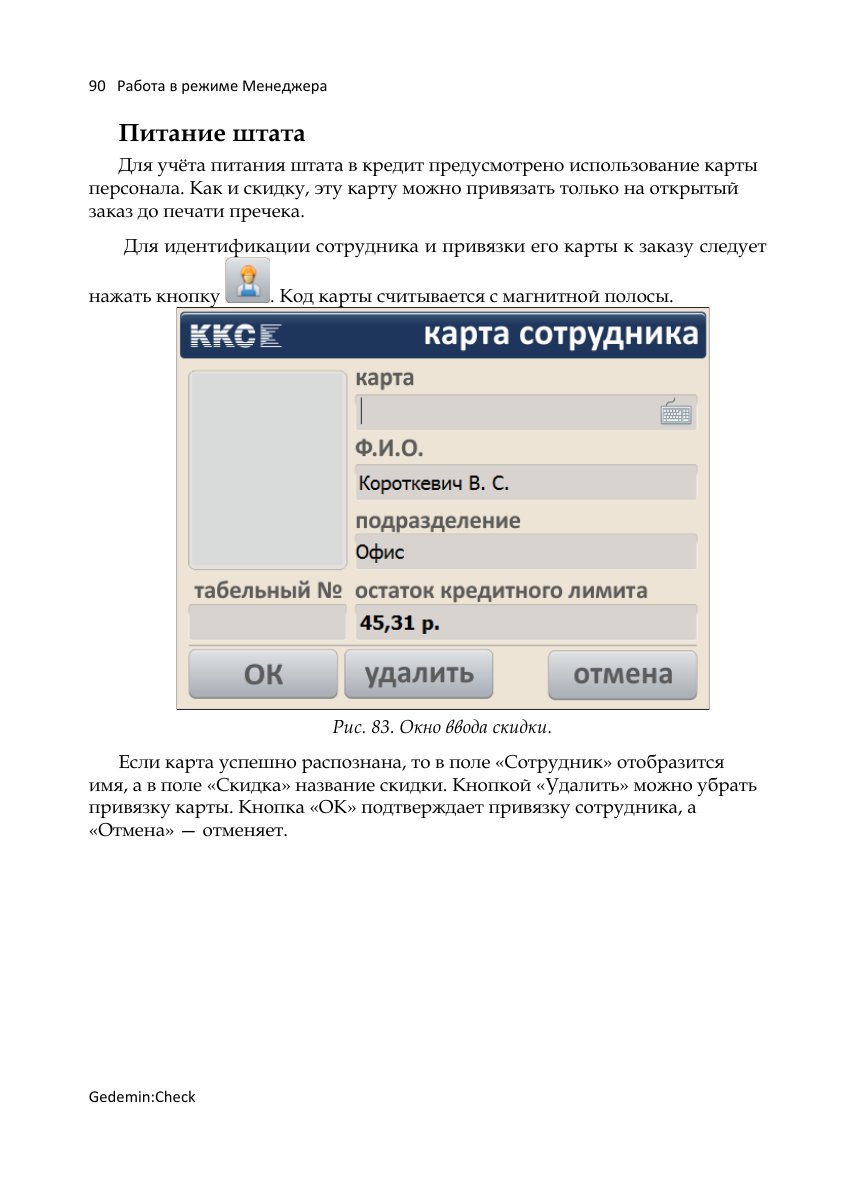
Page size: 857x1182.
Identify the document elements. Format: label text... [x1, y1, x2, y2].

text Для учёта питания штата в кредит предусмотрено использование карты персонала. Как и скидку, эту карту можно привязать только на открытый заказ до печати пречека. [89, 154, 768, 222]
text Если карта успешно распознана, то в поле «Сотрудник» отобразится имя, а в поле «Скидка» название скидки. Кнопкой «Удалить» можно убрать привязку карты. Кнопка «ОК» подтверждает привязку сотрудника, а «Отмена» — отменяет. [89, 751, 768, 842]
subtitle Питание штата [89, 118, 768, 148]
picture [176, 307, 710, 710]
picture [225, 257, 270, 303]
text Для идентификации сотрудника и привязки его карты к заказу следует нажать кнопку . Код карты считывается с магнитной полосы. [89, 235, 768, 308]
